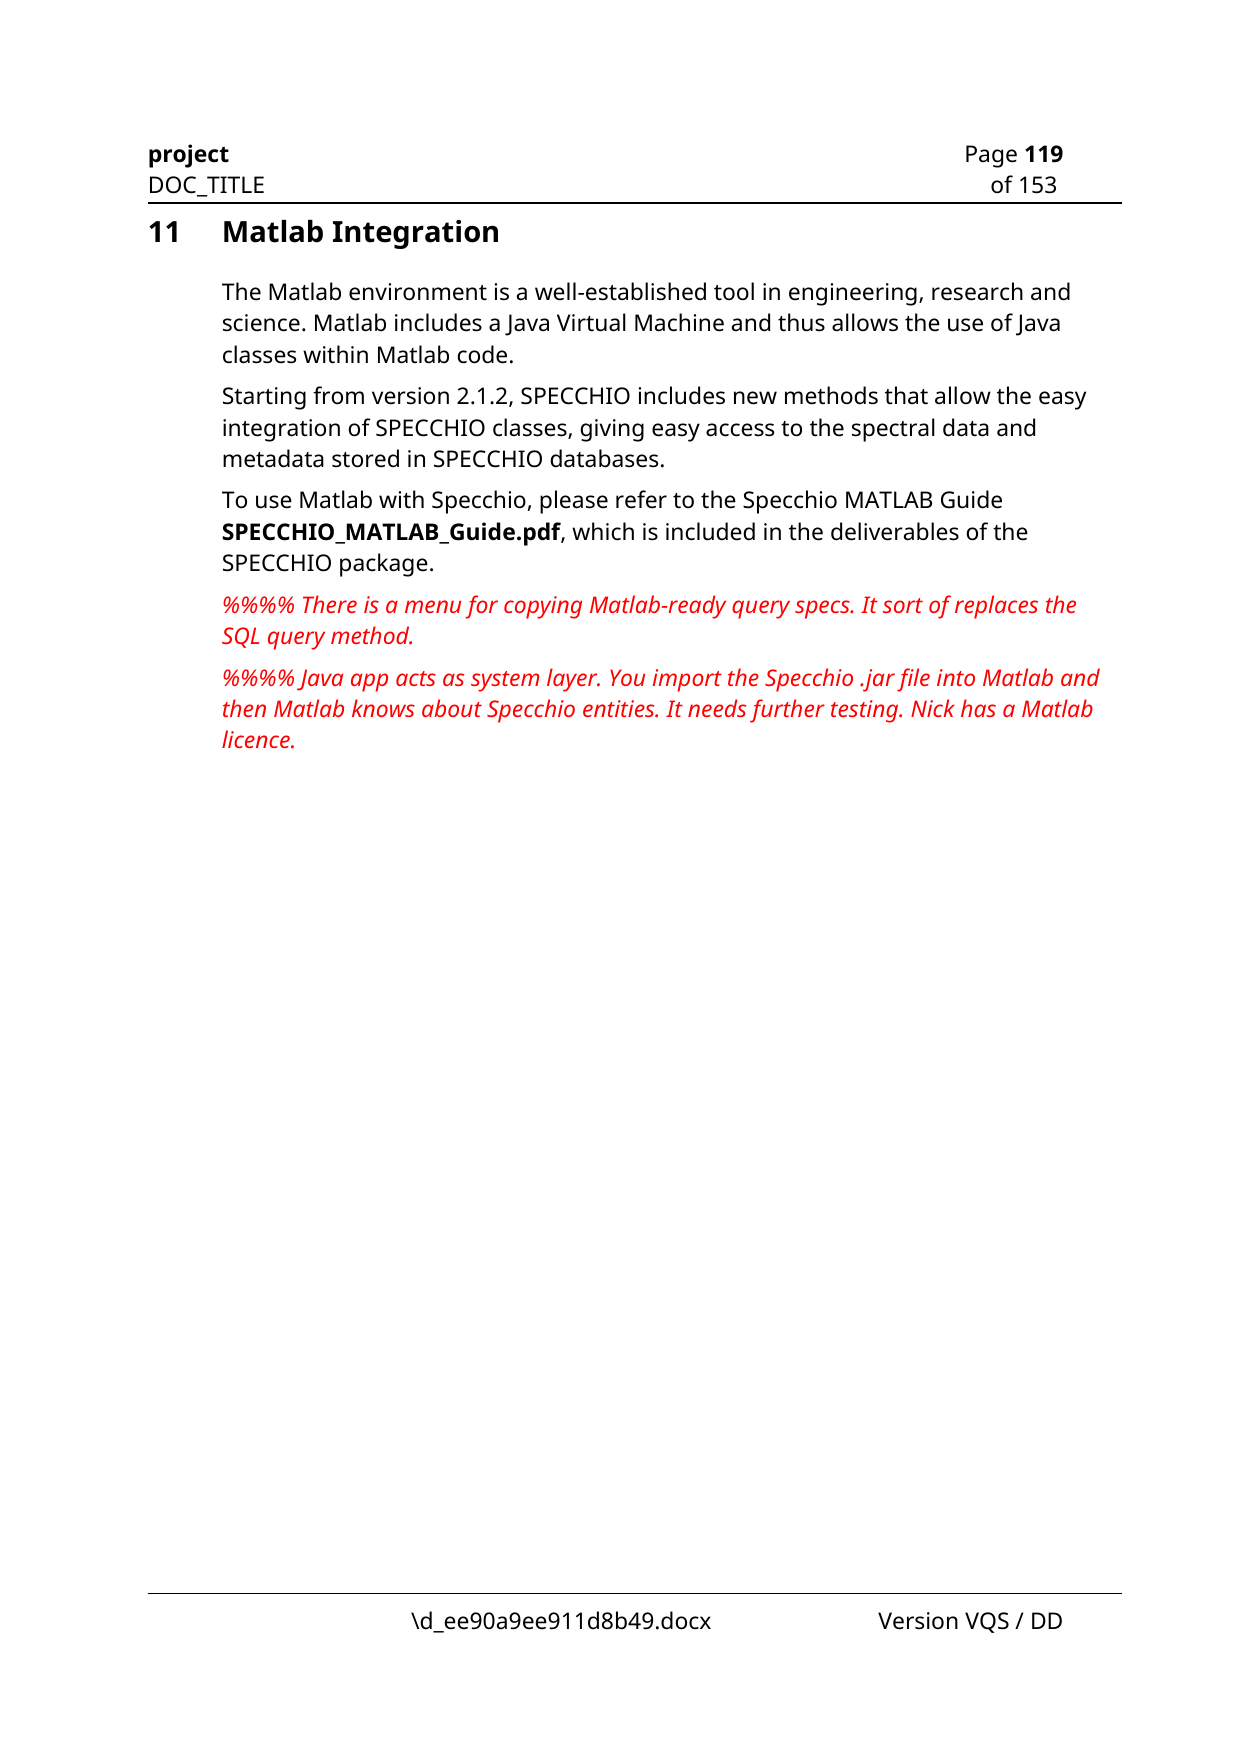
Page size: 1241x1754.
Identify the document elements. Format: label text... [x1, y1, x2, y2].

text To use Matlab with Specchio, please refer to the Specchio MATLAB Guide SPECCHIO_MATLAB_Guide.pdf, which is included in the deliverables of the SPECCHIO package. [222, 484, 1122, 578]
text Starting from version 2.1.2, SPECCHIO includes new methods that allow the easy integration of SPECCHIO classes, giving easy access to the spectral data and metadata stored in SPECCHIO databases. [222, 380, 1122, 474]
text %%%% Java app acts as system layer. You import the Specchio .jar file into Matlab and then Matlab knows about Specchio entities. It needs further testing. Nick has a Matlab licence. [222, 662, 1122, 755]
text %%%% There is a menu for copying Matlab-ready query specs. It sort of replaces the SQL query method. [222, 589, 1122, 651]
subtitle Matlab Integration [148, 211, 1122, 251]
text The Matlab environment is a well-established tool in engineering, research and science. Matlab includes a Java Virtual Machine and thus allows the use of Java classes within Matlab code. [222, 276, 1122, 370]
